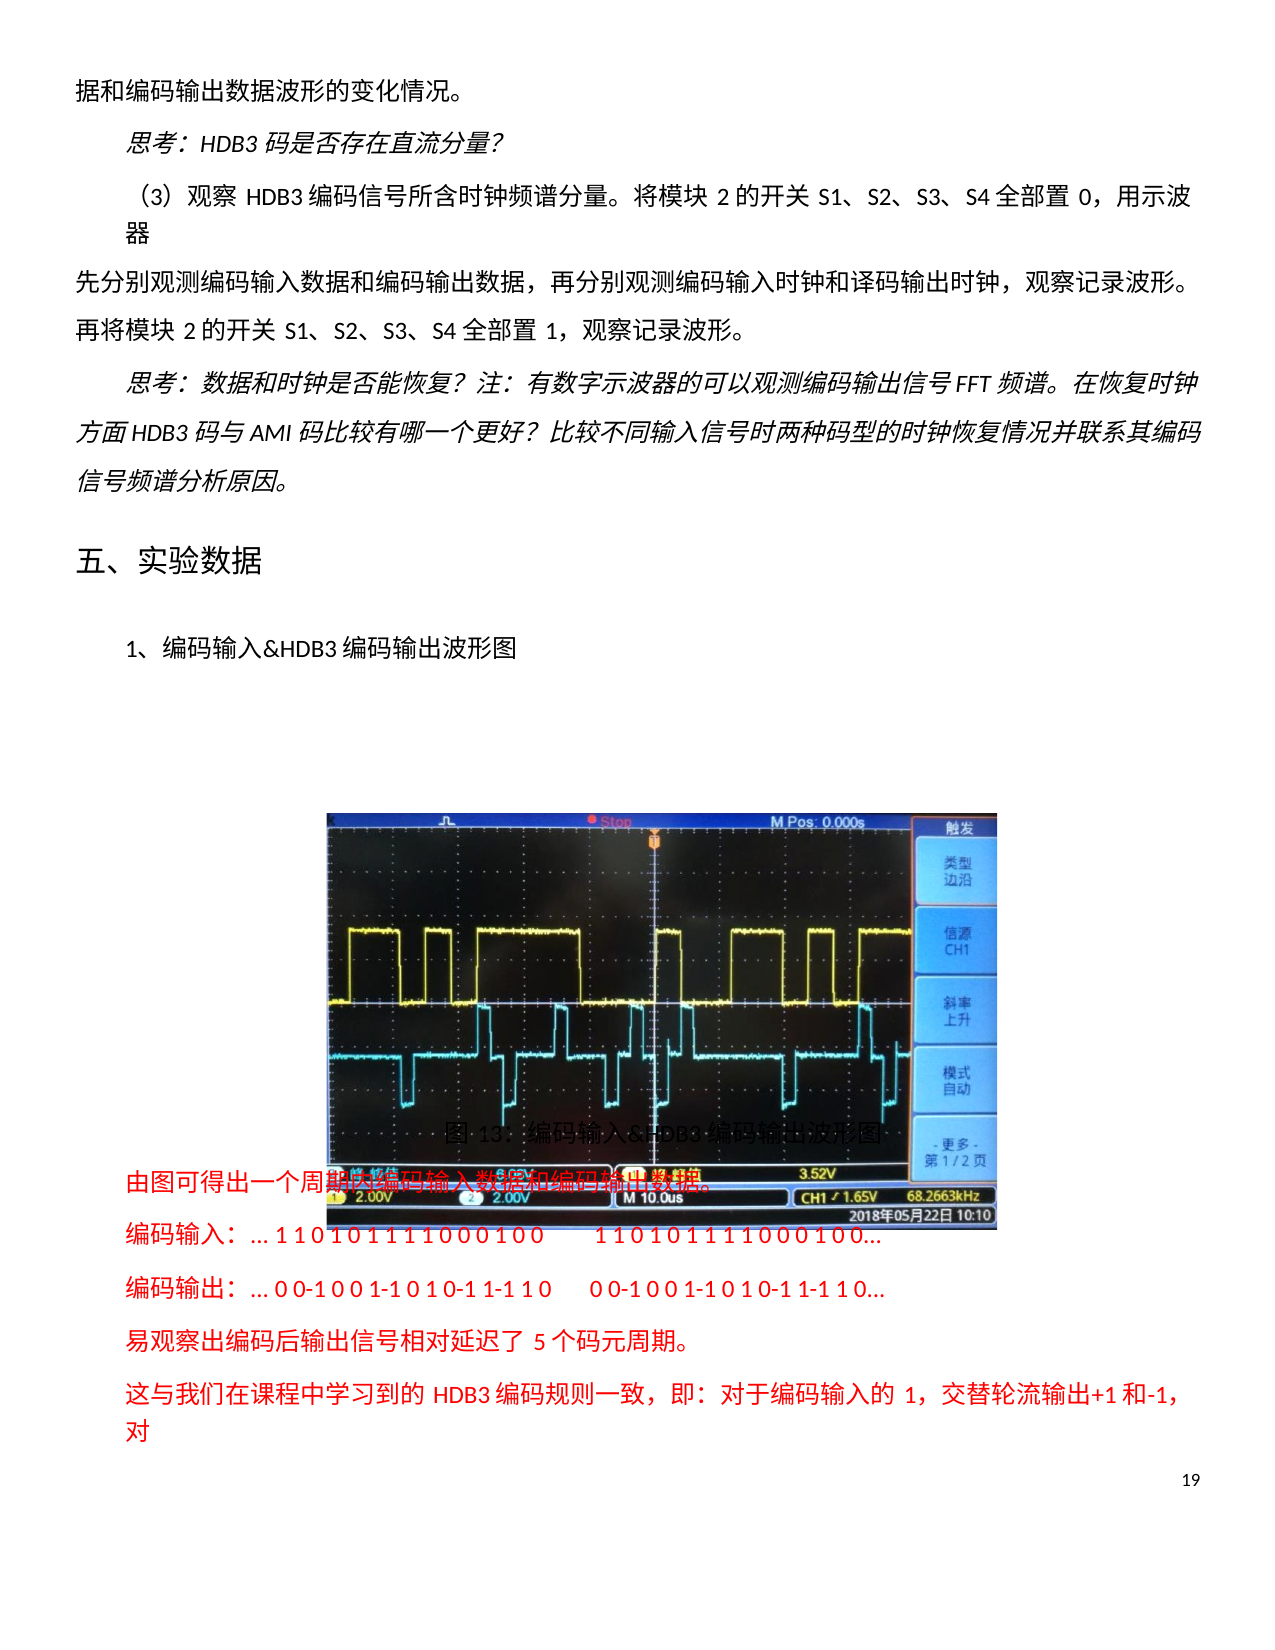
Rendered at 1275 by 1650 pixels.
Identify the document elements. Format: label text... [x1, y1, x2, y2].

text 思考：数据和时钟是否能恢复？注：有数字示波器的可以观测编码输出信号 FFT 频谱。在恢复时钟 [125, 364, 1201, 400]
text 五、实验数据 [75, 541, 1201, 580]
text 由图可得出一个周期内编码输入数据和编码输出数据。 [125, 1166, 1201, 1198]
text 1、编码输入&HDB3 编码输出波形图 [125, 629, 1201, 665]
text 易观察出编码后输出信号相对延迟了5 个码元周期。 [125, 1321, 1201, 1358]
text 这与我们在课程中学习到的HDB3 编码规则一致，即：对于编码输入的1，交替轮流输出+1 和-1，对 [125, 1375, 1201, 1447]
text 思考：HDB3 码是否存在直流分量？ [125, 124, 1201, 160]
text 编码输入：... 1 1 0 1 0 1 1 1 1 0 0 0 1 0 0 1 1 0 1 0 1 1 1 1 0 0 0 1 0 0... [125, 1215, 1201, 1251]
text （3）观察HDB3 编码信号所含时钟频谱分量。将模块2 的开关S1、S2、S3、S4 全部置0，用示波器 [125, 177, 1201, 249]
text 19 [1181, 1468, 1201, 1491]
text 方面 HDB3 码与 AMI 码比较有哪一个更好？比较不同输入信号时两种码型的时钟恢复情况并联系其编码 信号频谱分析原因。 [75, 403, 1201, 500]
text 据和编码输出数据波形的变化情况。 [75, 75, 1201, 106]
text 图13：编码输入&HDB3 编码输出波形图 [444, 1113, 1201, 1149]
text 先分别观测编码输入数据和编码输出数据，再分别观测编码输入时钟和译码输出时钟，观察记录波形。再将模块2 的开关S1、S2、S3、S4 全部置1，观察记录波形。 [75, 252, 1201, 349]
text 编码输出：... 0 0-1 0 0 1-1 0 1 0-1 1-1 1 0 0 0-1 0 0 1-1 0 1 0-1 1-1 1 0... [125, 1268, 1201, 1304]
